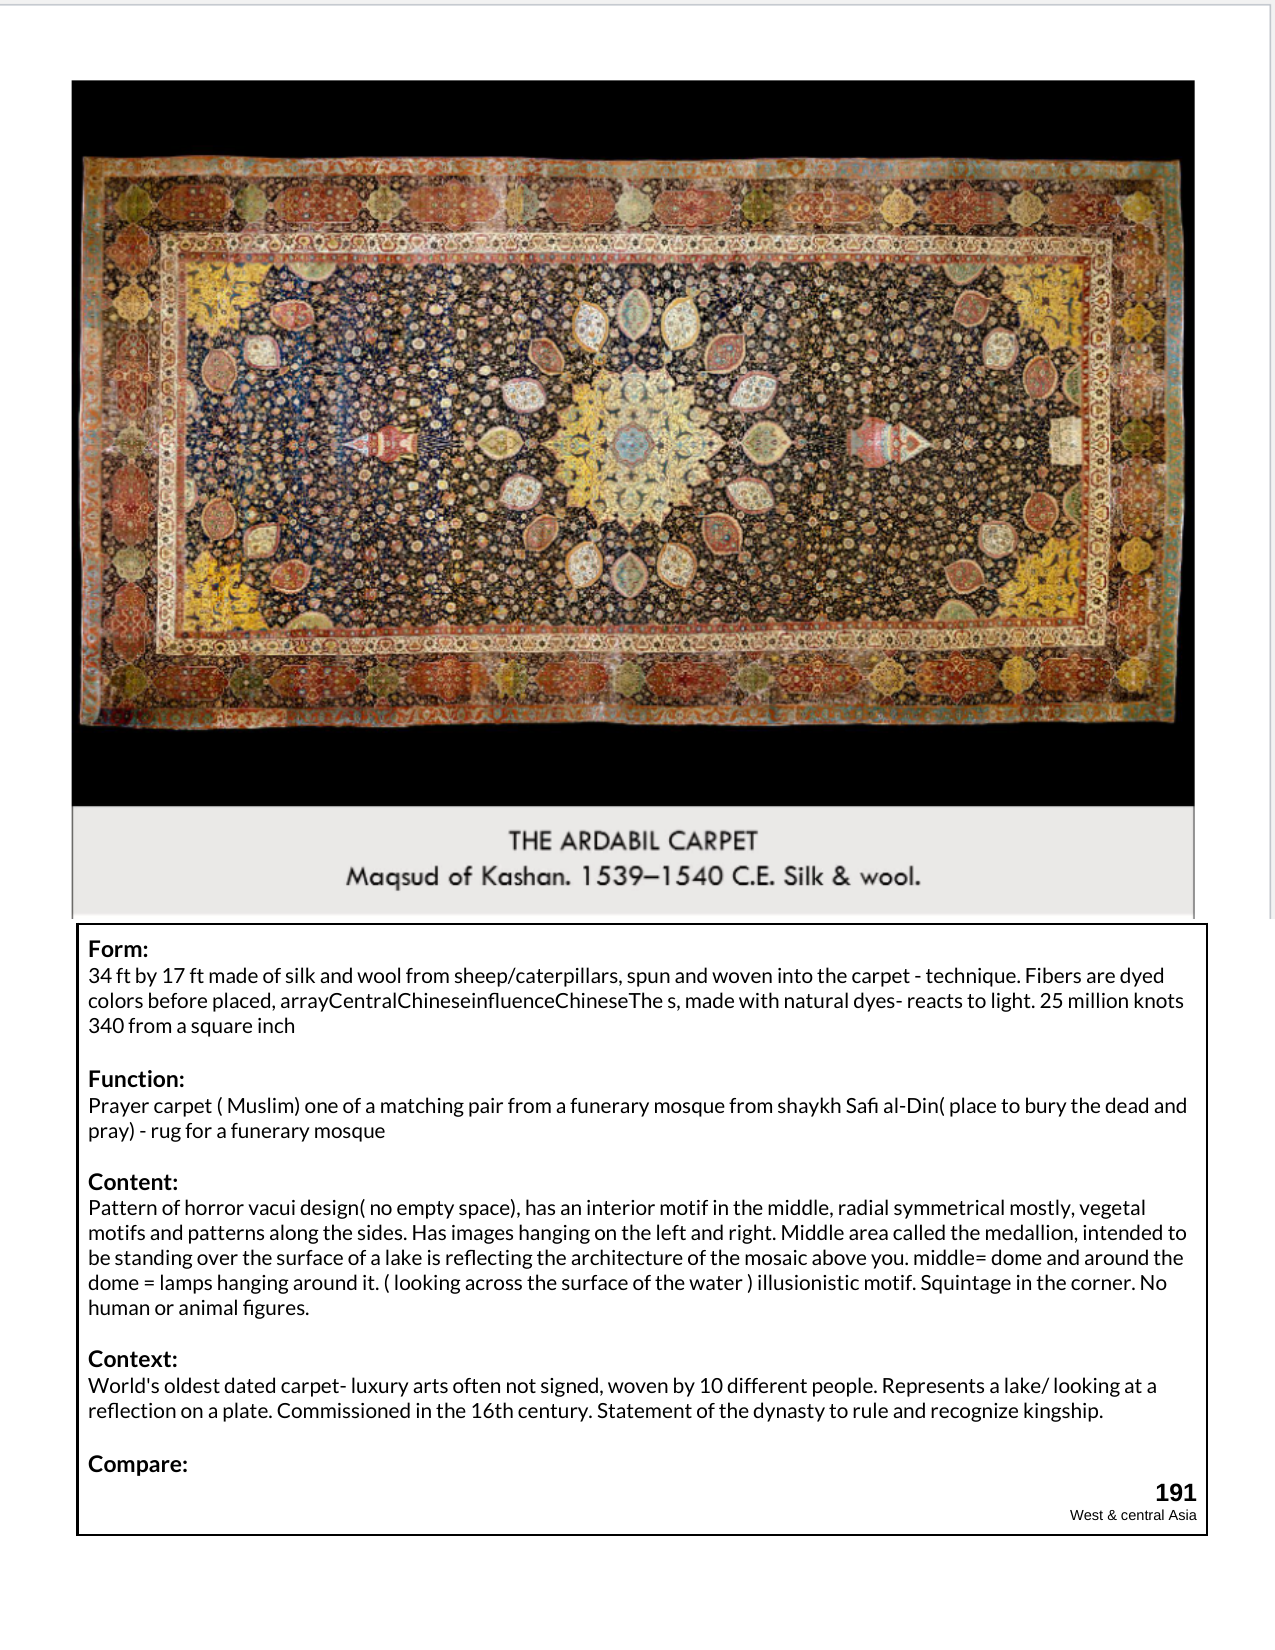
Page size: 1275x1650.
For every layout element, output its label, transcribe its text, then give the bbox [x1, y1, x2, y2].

table_header Form: 34 ft by 17 ft made of silk and wool from sheep/caterpillars, spun and woven into the carpet - technique. Fibers are dyed colors before placed, arrayCentralChineseinfluenceChineseThe s, made with natural dyes- reacts to light. 25 million knots 340 from a square inch Function: Prayer carpet ( Muslim) one of a matching pair from a funerary mosque from shaykh Safi al-Din( place to bury the dead and pray) - rug for a funerary mosque Content: Pattern of horror vacui design( no empty space), has an interior motif in the middle, radial symmetrical mostly, vegetal motifs and patterns along the sides. Has images hanging on the left and right. Middle area called the medallion, intended to be standing over the surface of a lake is reflecting the architecture of the mosaic above you. middle= dome and around the dome = lamps hanging around it. ( looking across the surface of the water ) illusionistic motif. Squintage in the corner. No human or animal figures. Context: World's oldest dated carpet- luxury arts often not signed, woven by 10 different people. Represents a lake/ looking at a reflection on a plate. Commissioned in the 16th century. Statement of the dynasty to rule and recognize kingship. Compare: 191 West & central Asia [79, 925, 1206, 1533]
picture [0, 0, 1275, 919]
